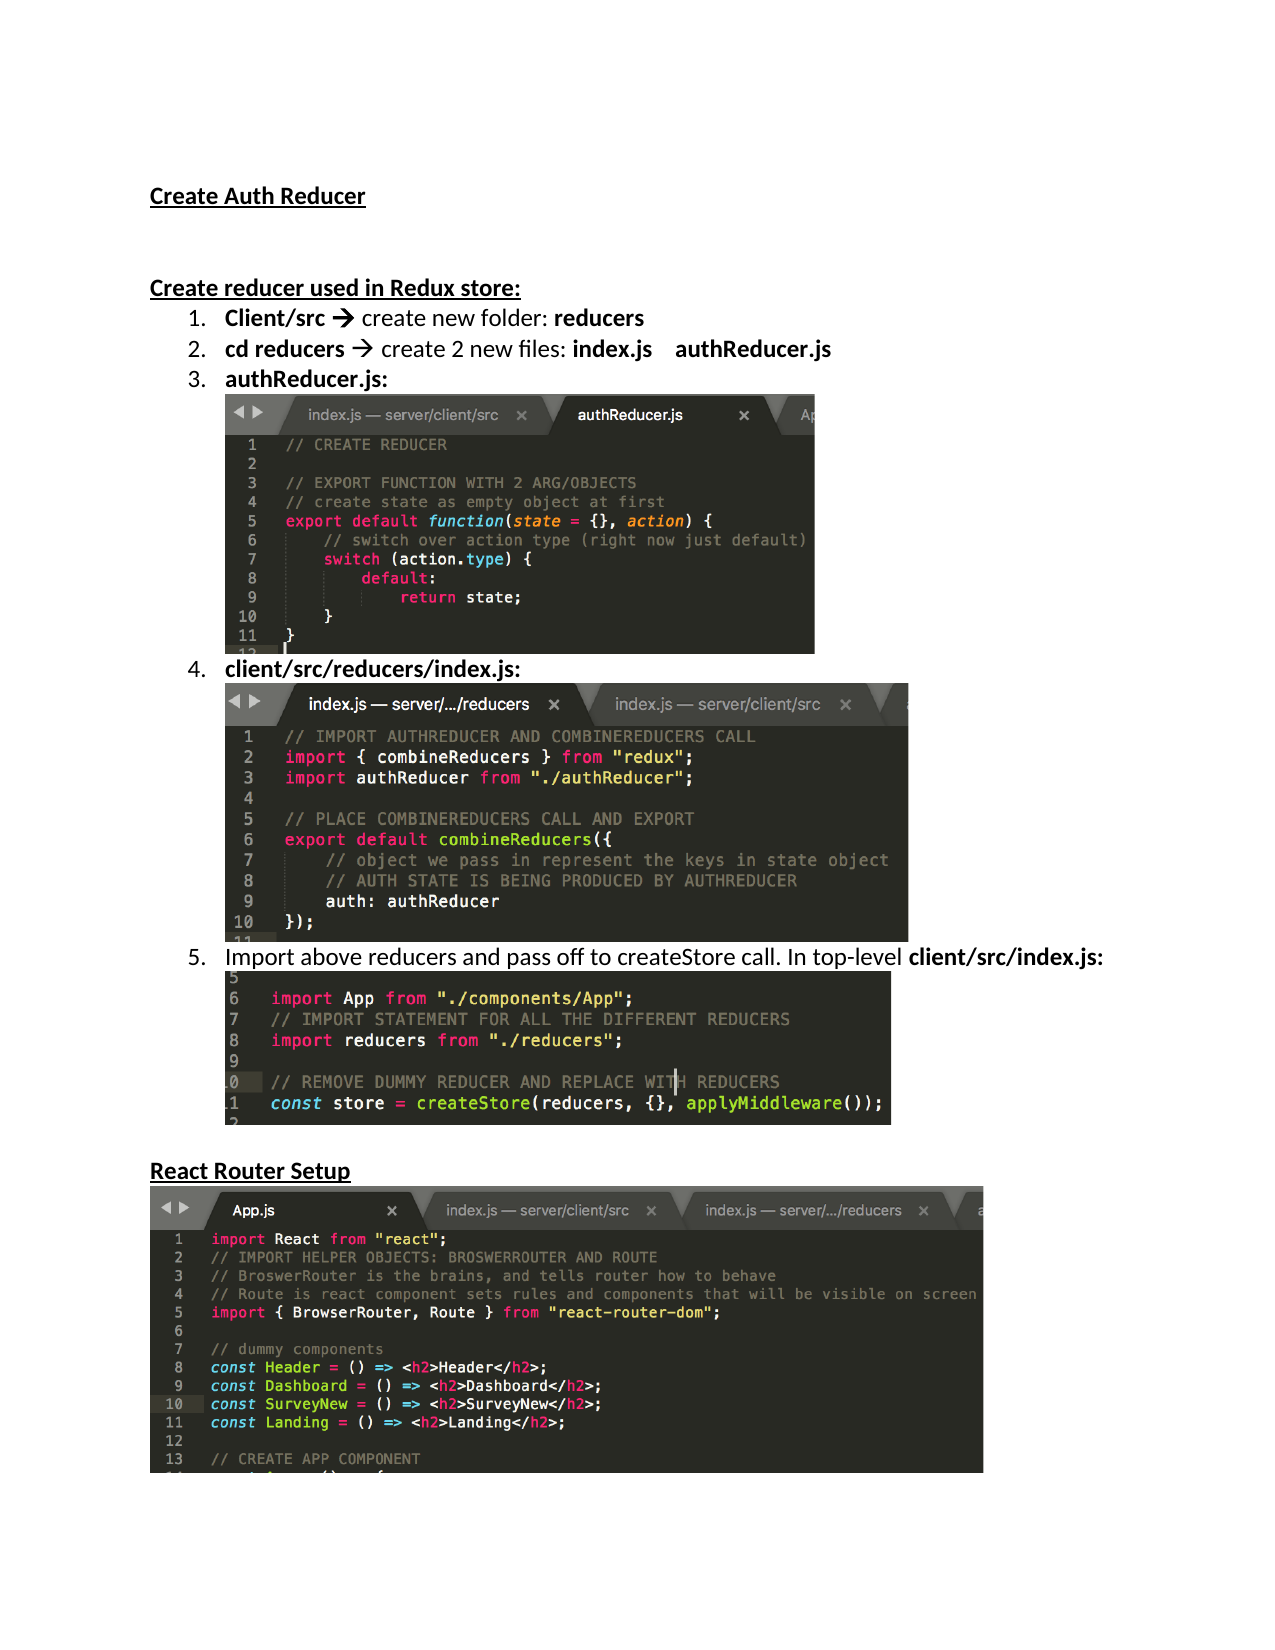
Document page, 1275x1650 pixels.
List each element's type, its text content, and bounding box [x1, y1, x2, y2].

list Client/src create new folder: reducers [187, 303, 1125, 333]
list client/src/reducers/index.js: [187, 653, 1125, 684]
text Create reducer used in Redux store: [150, 272, 1125, 303]
picture [225, 394, 815, 654]
picture [225, 683, 909, 942]
picture [150, 1186, 984, 1473]
picture [225, 971, 892, 1125]
text Create Auth Reducer [150, 181, 1125, 211]
list cd reducers create 2 new files: index.js authReducer.js [187, 333, 1125, 364]
list Import above reducers and pass off to createStore call. In top-level client/src/index.js: [187, 941, 1125, 972]
list authReducer.js: [187, 364, 1125, 394]
text React Router Setup [150, 1156, 1125, 1186]
